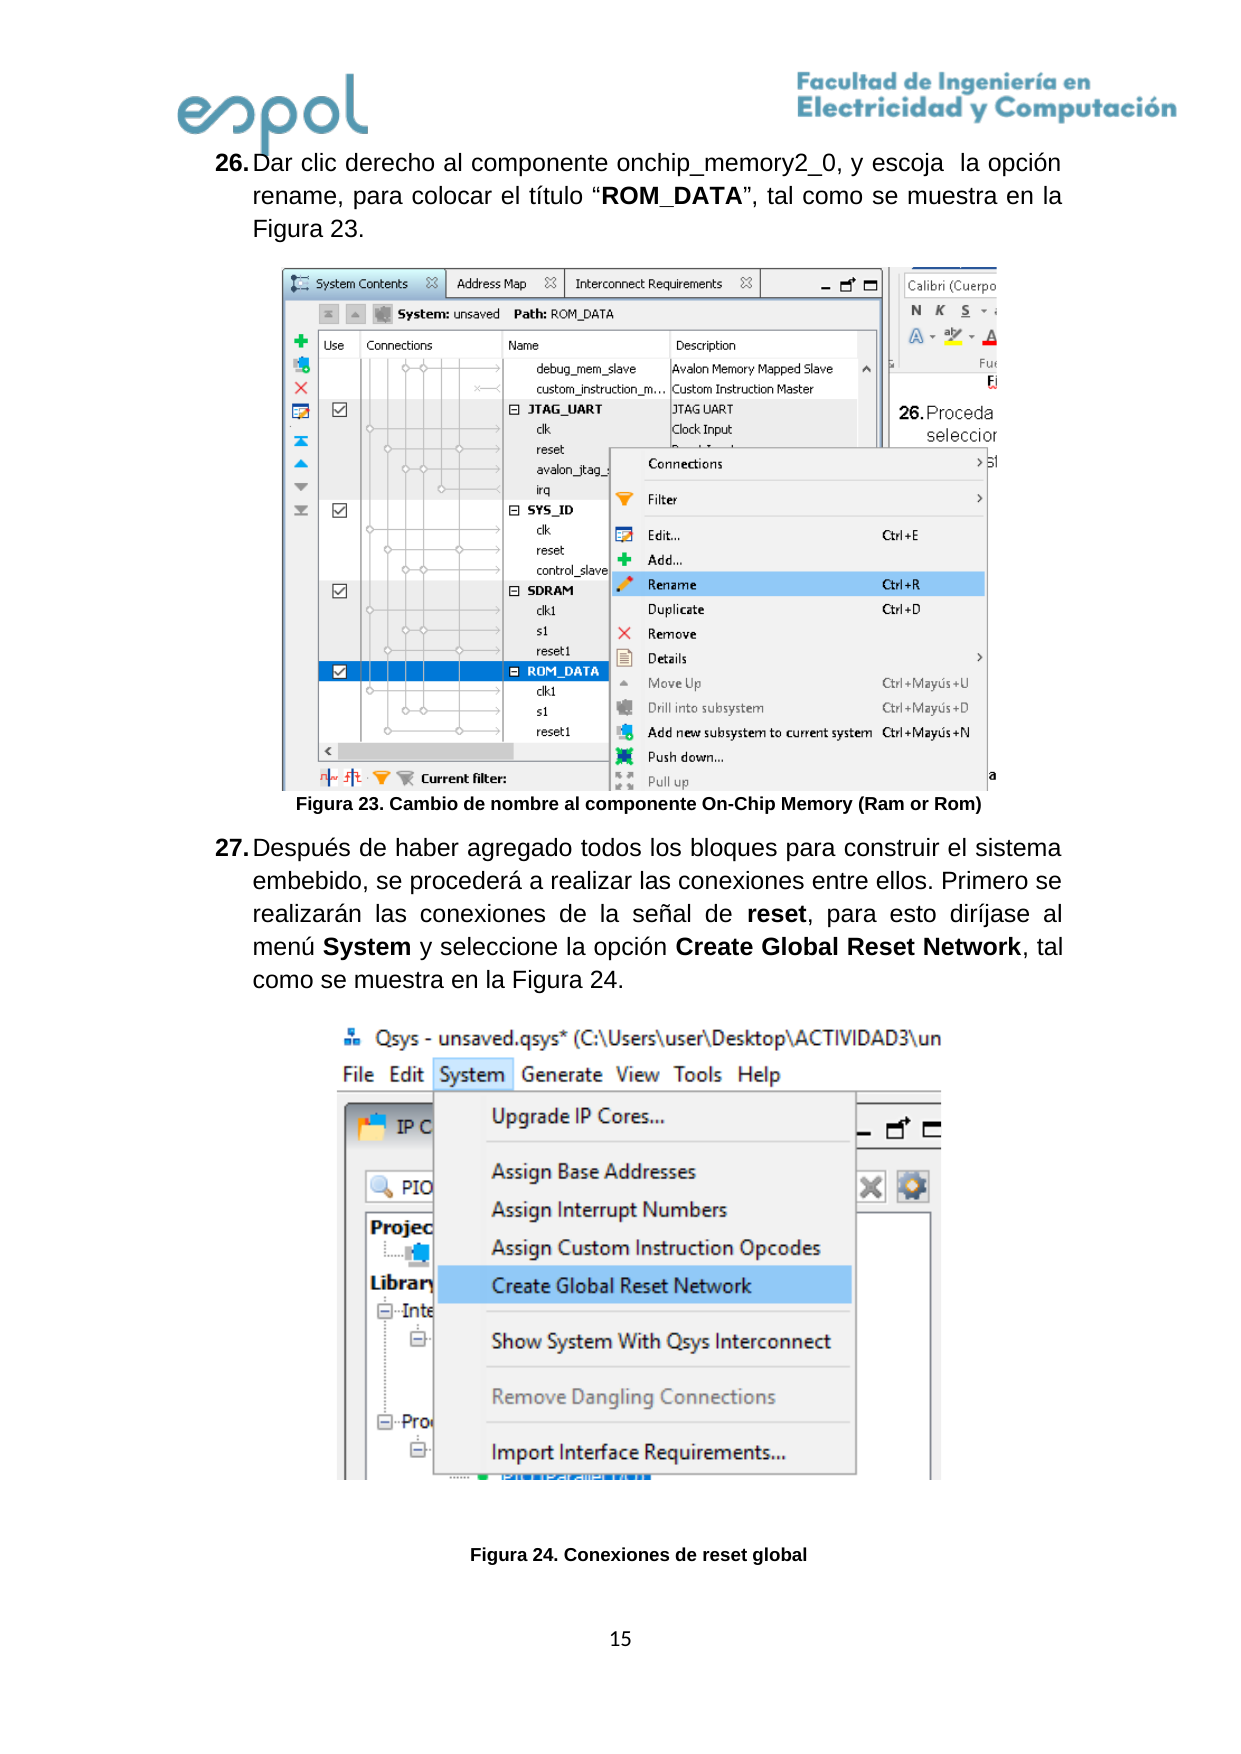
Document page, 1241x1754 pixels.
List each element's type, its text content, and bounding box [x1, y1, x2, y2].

text Figura 24. Conexiones de reset global [215, 1544, 1063, 1566]
list Después de haber agregado todos los bloques para construir el sistema embebido, se procederá a realizar las conexiones entre ellos. Primero se realizarán las conexiones de la señal de reset, para esto diríjase al menú System y seleccione la opción Create Global Reset Network, tal como se muestra en la Figura 24. [215, 833, 1063, 994]
text Figura 23. Cambio de nombre al componente On-Chip Memory (Ram or Rom) [215, 793, 1063, 815]
picture [177, 73, 381, 156]
picture [786, 55, 1178, 136]
picture [281, 267, 997, 791]
picture [336, 1018, 942, 1480]
list Dar clic derecho al componente onchip_memory2_0, y escoja la opción rename, para colocar el título “ROM_DATA”, tal como se muestra en la Figura 23. [215, 148, 1063, 242]
